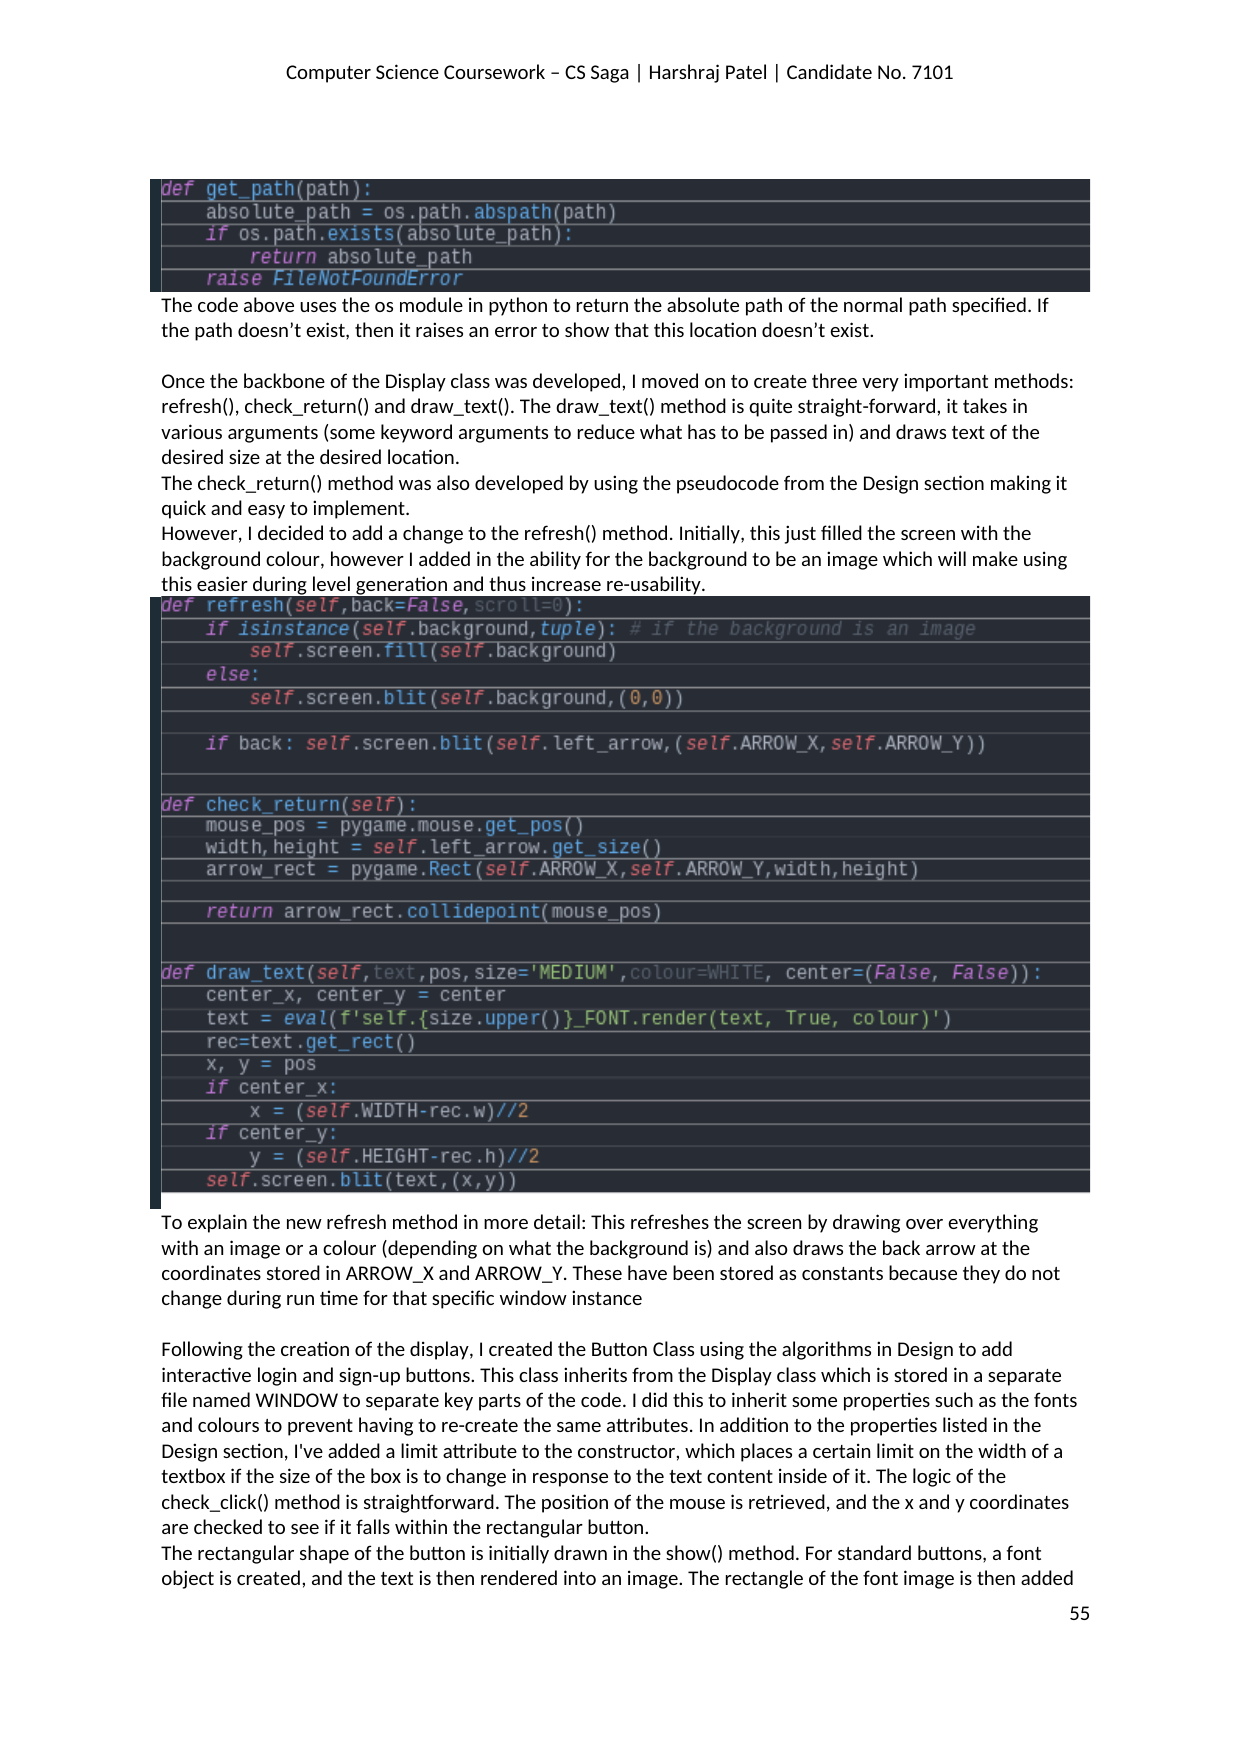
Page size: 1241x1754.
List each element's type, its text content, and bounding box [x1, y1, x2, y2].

table_cell To explain the new refresh method in more detail: This refreshes the screen by drawing over everything with an image or a colour (depending on what the background is) and also draws the back arrow at the coordinates stored in ARROW_X and ARROW_Y. These have been stored as constants because they do not change during run time for that specific window instance [150, 1209, 1090, 1336]
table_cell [150, 1336, 1090, 1591]
table_cell [150, 179, 161, 292]
table_cell Once the backbone of the Display class was developed, I moved on to create three very important methods: refresh(), check_return() and draw_text(). The draw_text() method is quite straight-forward, it takes in various arguments (some keyword arguments to reduce what has to be passed in) and draws text of the desired size at the desired location. The check_return() method was also developed by using the pseudocode from the Design section making it quick and easy to implement. However, I decided to add a change to the refresh() method. Initially, this just filled the screen with the background colour, however I added in the ability for the background to be an image which will make using this easier during level generation and thus increase re-usability. [150, 368, 1090, 597]
table_cell The code above uses the os module in python to return the absolute path of the normal path specified. If the path doesn’t exist, then it raises an error to show that this location doesn’t exist. [150, 292, 1090, 368]
table_cell [150, 597, 161, 1209]
